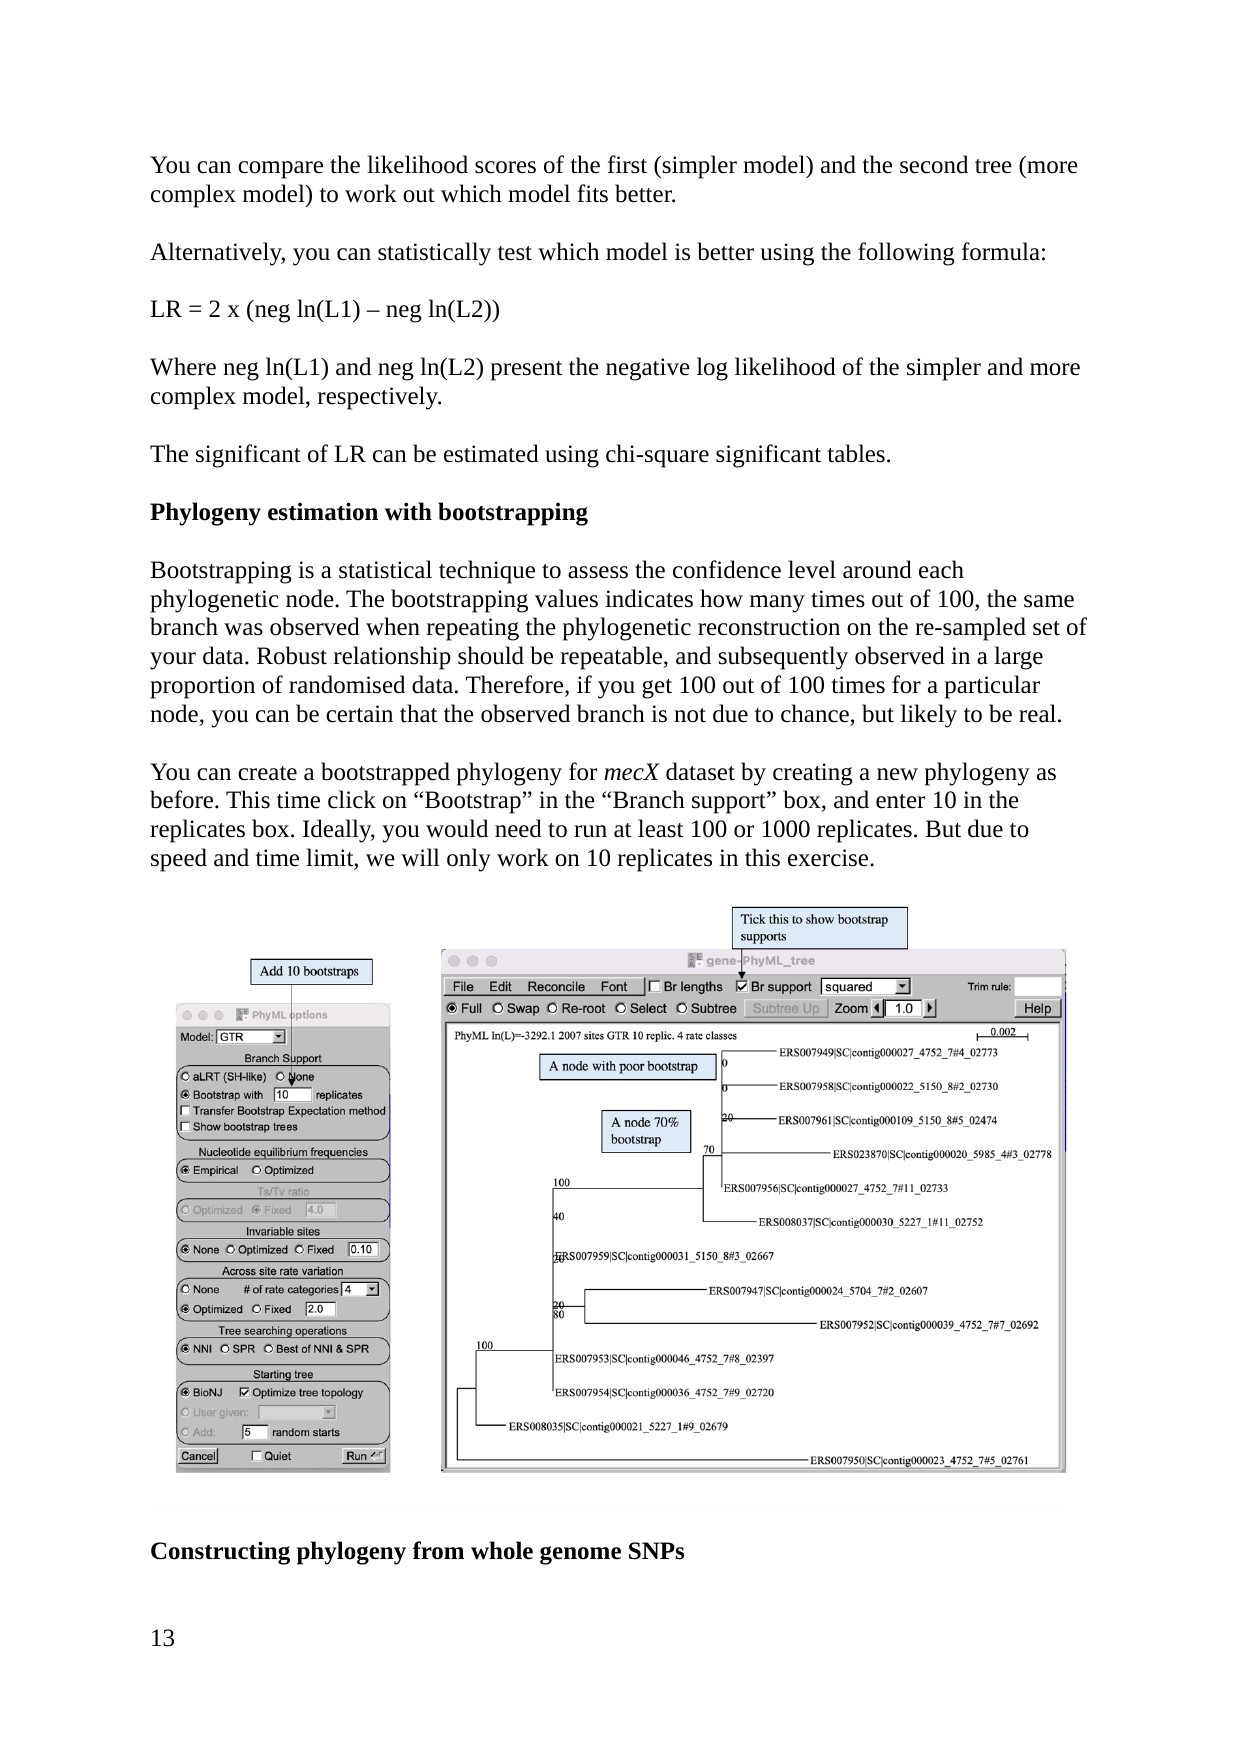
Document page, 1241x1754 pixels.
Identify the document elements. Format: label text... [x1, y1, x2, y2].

subtitle Alternatively, you can statistically test which model is better using the following formula: [150, 237, 1090, 265]
subtitle You can compare the likelihood scores of the first (simpler model) and the second tree (more complex model) to work out which model fits better. [150, 150, 1090, 207]
subtitle Phylogeny estimation with bootstrapping [150, 497, 1090, 526]
subtitle The significant of LR can be estimated using chi-square significant tables. [150, 439, 1090, 468]
subtitle Where neg ln(L1) and neg ln(L2) present the negative log likelihood of the simpler and more complex model, respectively. [150, 352, 1090, 410]
subtitle You can create a bootstrapped phylogeny for mecX dataset by creating a new phylogeny as before. This time click on “Bootstrap” in the “Branch support” box, and enter 10 in the replicates box. Ideally, you would need to run at least 100 or 1000 replicates. But due to speed and time limit, we will only work on 10 replicates in this exercise. [150, 757, 1090, 872]
subtitle Constructing phylogeny from whole genome SNPs [150, 1536, 1090, 1565]
subtitle LR = 2 x (neg ln(L1) – neg ln(L2)) [150, 294, 1090, 323]
subtitle Bootstrapping is a statistical technique to assess the confidence level around each phylogenetic node. The bootstrapping values indicates how many times out of 100, the same branch was observed when repeating the phylogenetic reconstruction on the re-sampled set of your data. Robust relationship should be repeatable, and subsequently observed in a large proportion of randomised data. Therefore, if you get 100 out of 100 times for a particular node, you can be certain that the observed branch is not due to chance, but likely to be real. [150, 555, 1090, 727]
picture [150, 900, 1090, 1508]
